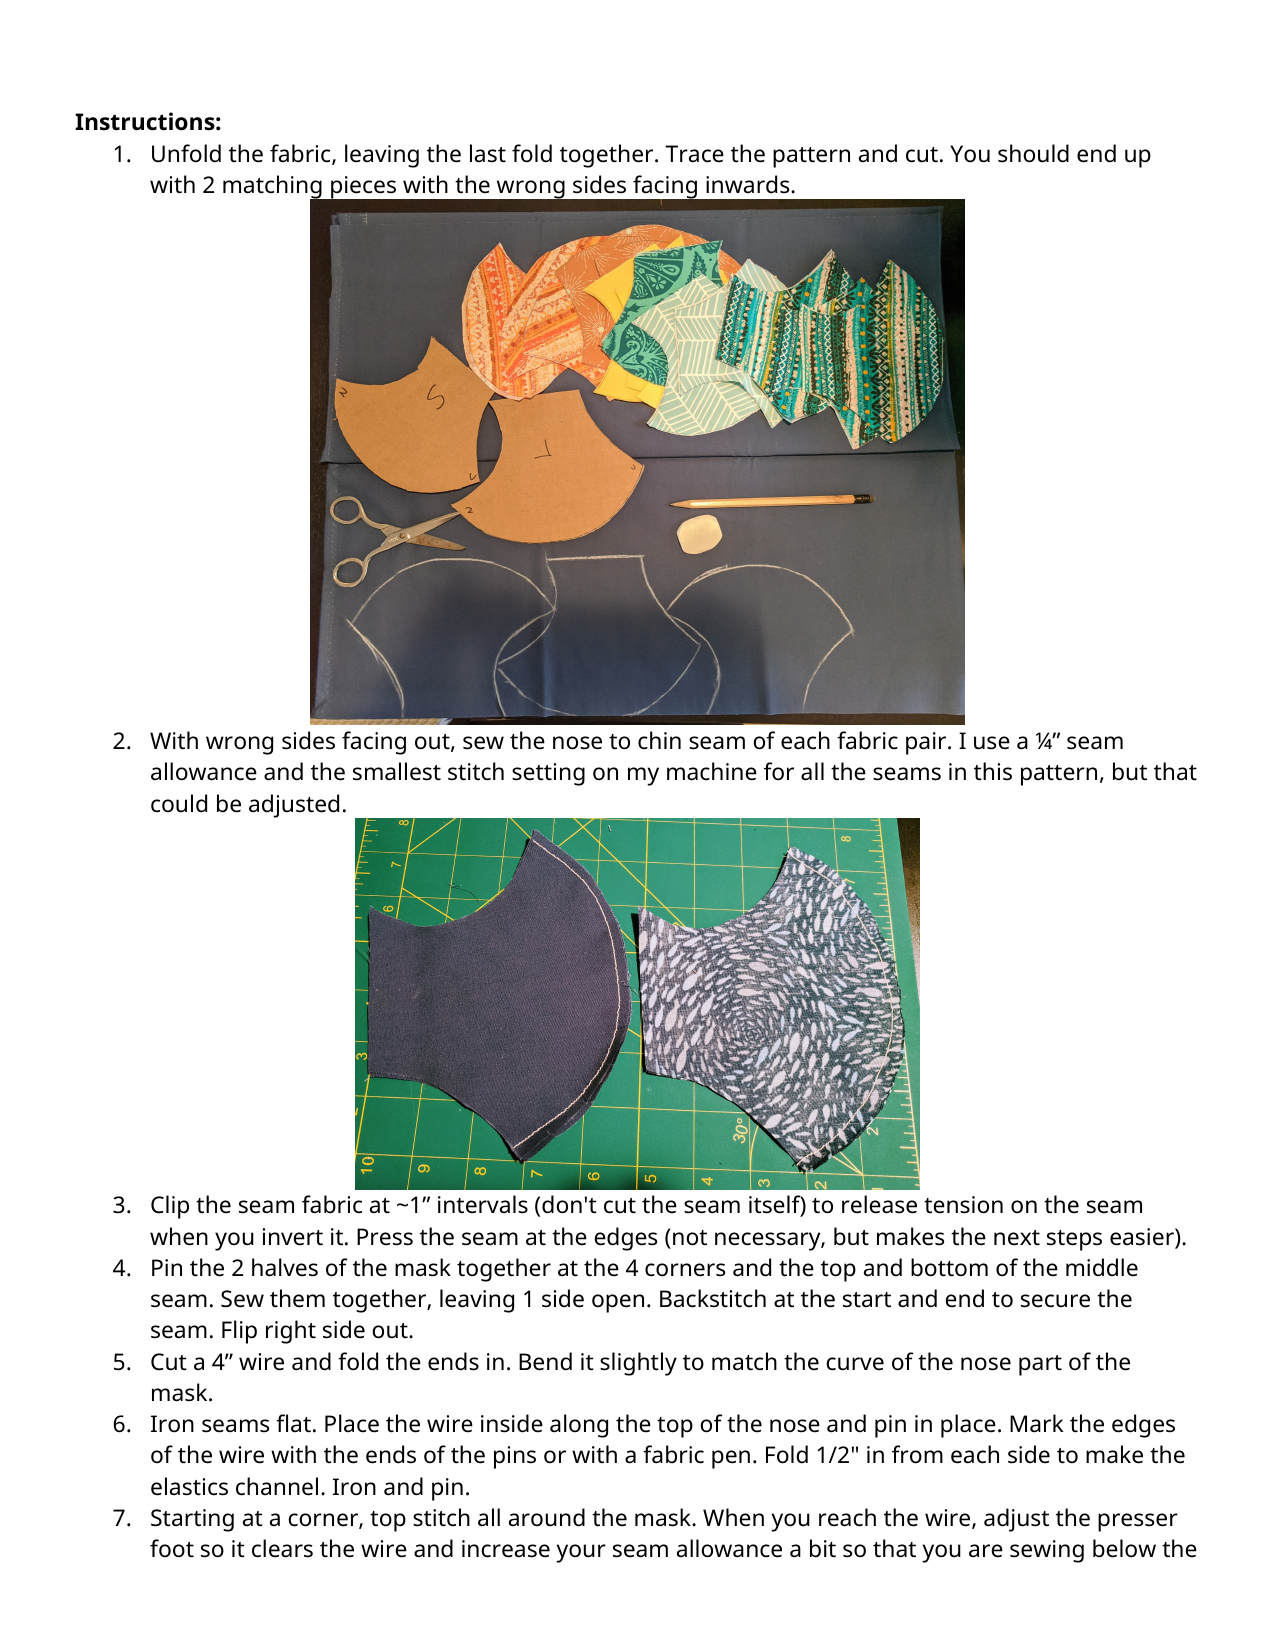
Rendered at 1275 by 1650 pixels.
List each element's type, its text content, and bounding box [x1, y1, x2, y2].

list With wrong sides facing out, sew the nose to chin seam of each fabric pair. I use a ¼” seam allowance and the smallest stitch setting on my machine for all the seams in this pattern, but that could be adjusted. [112, 725, 1200, 819]
picture [310, 199, 965, 725]
list Unfold the fabric, leaving the last fold together. Trace the pattern and cut. You should end up with 2 matching pieces with the wrong sides facing inwards. [112, 137, 1200, 200]
list Pin the 2 halves of the mask together at the 4 corners and the top and bottom of the middle seam. Sew them together, leaving 1 side open. Backstitch at the start and end to secure the seam. Flip right side out. [112, 1252, 1200, 1346]
picture [355, 818, 920, 1190]
list Iron seams flat. Place the wire inside along the top of the nose and pin in place. Mark the edges of the wire with the ends of the pins or with a fabric pen. Fold 1/2" in from each side to make the elastics channel. Iron and pin. [112, 1408, 1200, 1502]
list Clip the seam fabric at ~1” intervals (don't cut the seam itself) to release tension on the seam when you invert it. Press the seam at the edges (not necessary, but makes the next steps easier). [112, 1189, 1200, 1252]
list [112, 1502, 1200, 1564]
text Instructions: [75, 106, 1200, 137]
list Cut a 4” wire and fold the ends in. Bend it slightly to match the curve of the nose part of the mask. [112, 1346, 1200, 1408]
